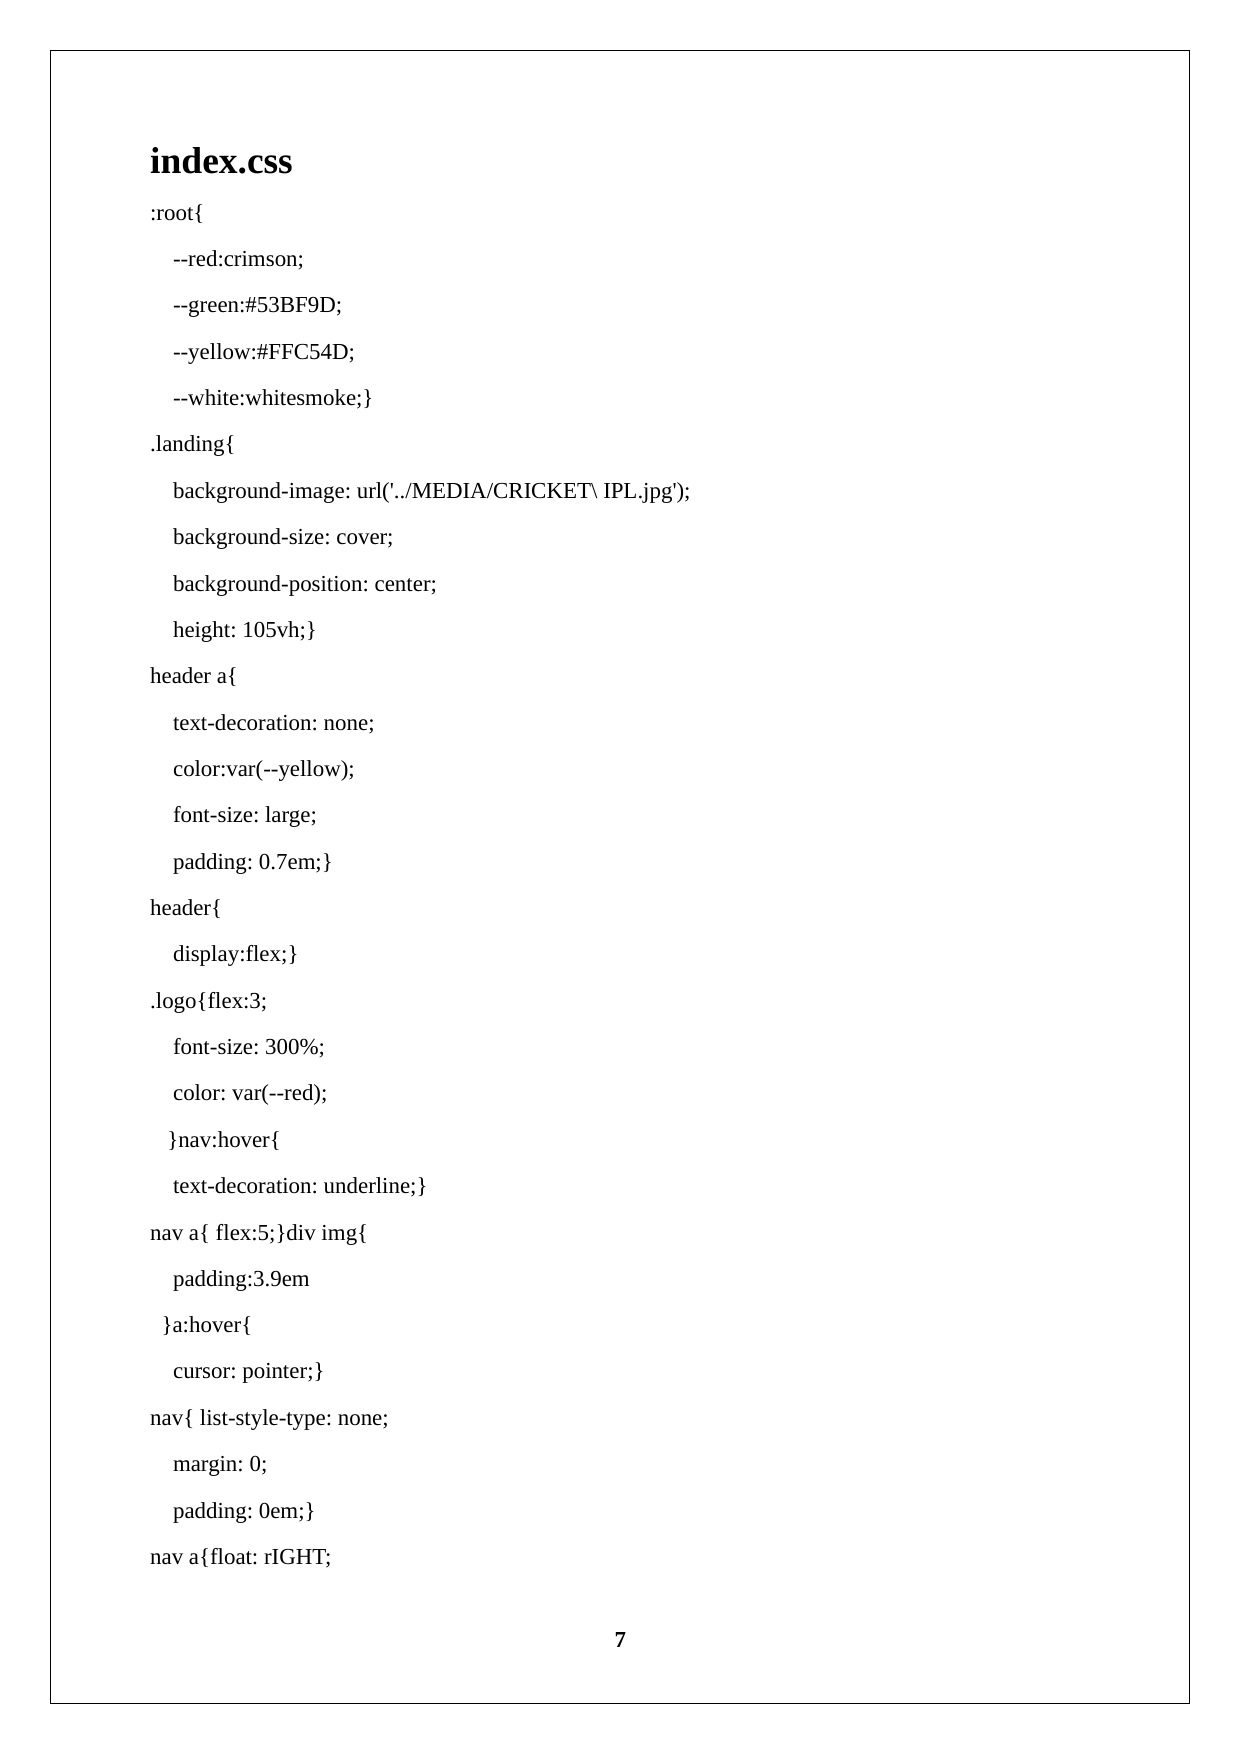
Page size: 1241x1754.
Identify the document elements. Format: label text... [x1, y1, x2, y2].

text text-decoration: underline;} [150, 1170, 1090, 1199]
text cursor: pointer;} [150, 1355, 1090, 1385]
text color: var(--red); [150, 1077, 1090, 1107]
text text-decoration: none; [150, 706, 1090, 736]
text }a:hover{ [150, 1309, 1090, 1338]
text font-size: 300%; [150, 1031, 1090, 1060]
text .landing{ [150, 428, 1090, 458]
text :root{ [150, 196, 1090, 226]
text background-size: cover; [150, 521, 1090, 551]
text nav a{ flex:5;}div img{ [150, 1216, 1090, 1246]
text header a{ [150, 660, 1090, 689]
text --white:whitesmoke;} [150, 382, 1090, 411]
text padding:3.9em [150, 1262, 1090, 1292]
text padding: 0em;} [150, 1494, 1090, 1524]
text font-size: large; [150, 799, 1090, 829]
text color:var(--yellow); [150, 753, 1090, 782]
text --red:crimson; [150, 243, 1090, 272]
text height: 105vh;} [150, 613, 1090, 643]
text nav a{float: rIGHT; [150, 1541, 1090, 1570]
text margin: 0; [150, 1448, 1090, 1478]
text nav{ list-style-type: none; [150, 1402, 1090, 1431]
text --green:#53BF9D; [150, 289, 1090, 319]
text }nav:hover{ [150, 1123, 1090, 1153]
text background-position: center; [150, 567, 1090, 597]
text .logo{flex:3; [150, 984, 1090, 1014]
text index.css [150, 150, 1090, 180]
text header{ [150, 892, 1090, 921]
text background-image: url('../MEDIA/CRICKET\ IPL.jpg'); [150, 474, 1090, 504]
text padding: 0.7em;} [150, 845, 1090, 875]
text display:flex;} [150, 938, 1090, 968]
text --yellow:#FFC54D; [150, 335, 1090, 365]
